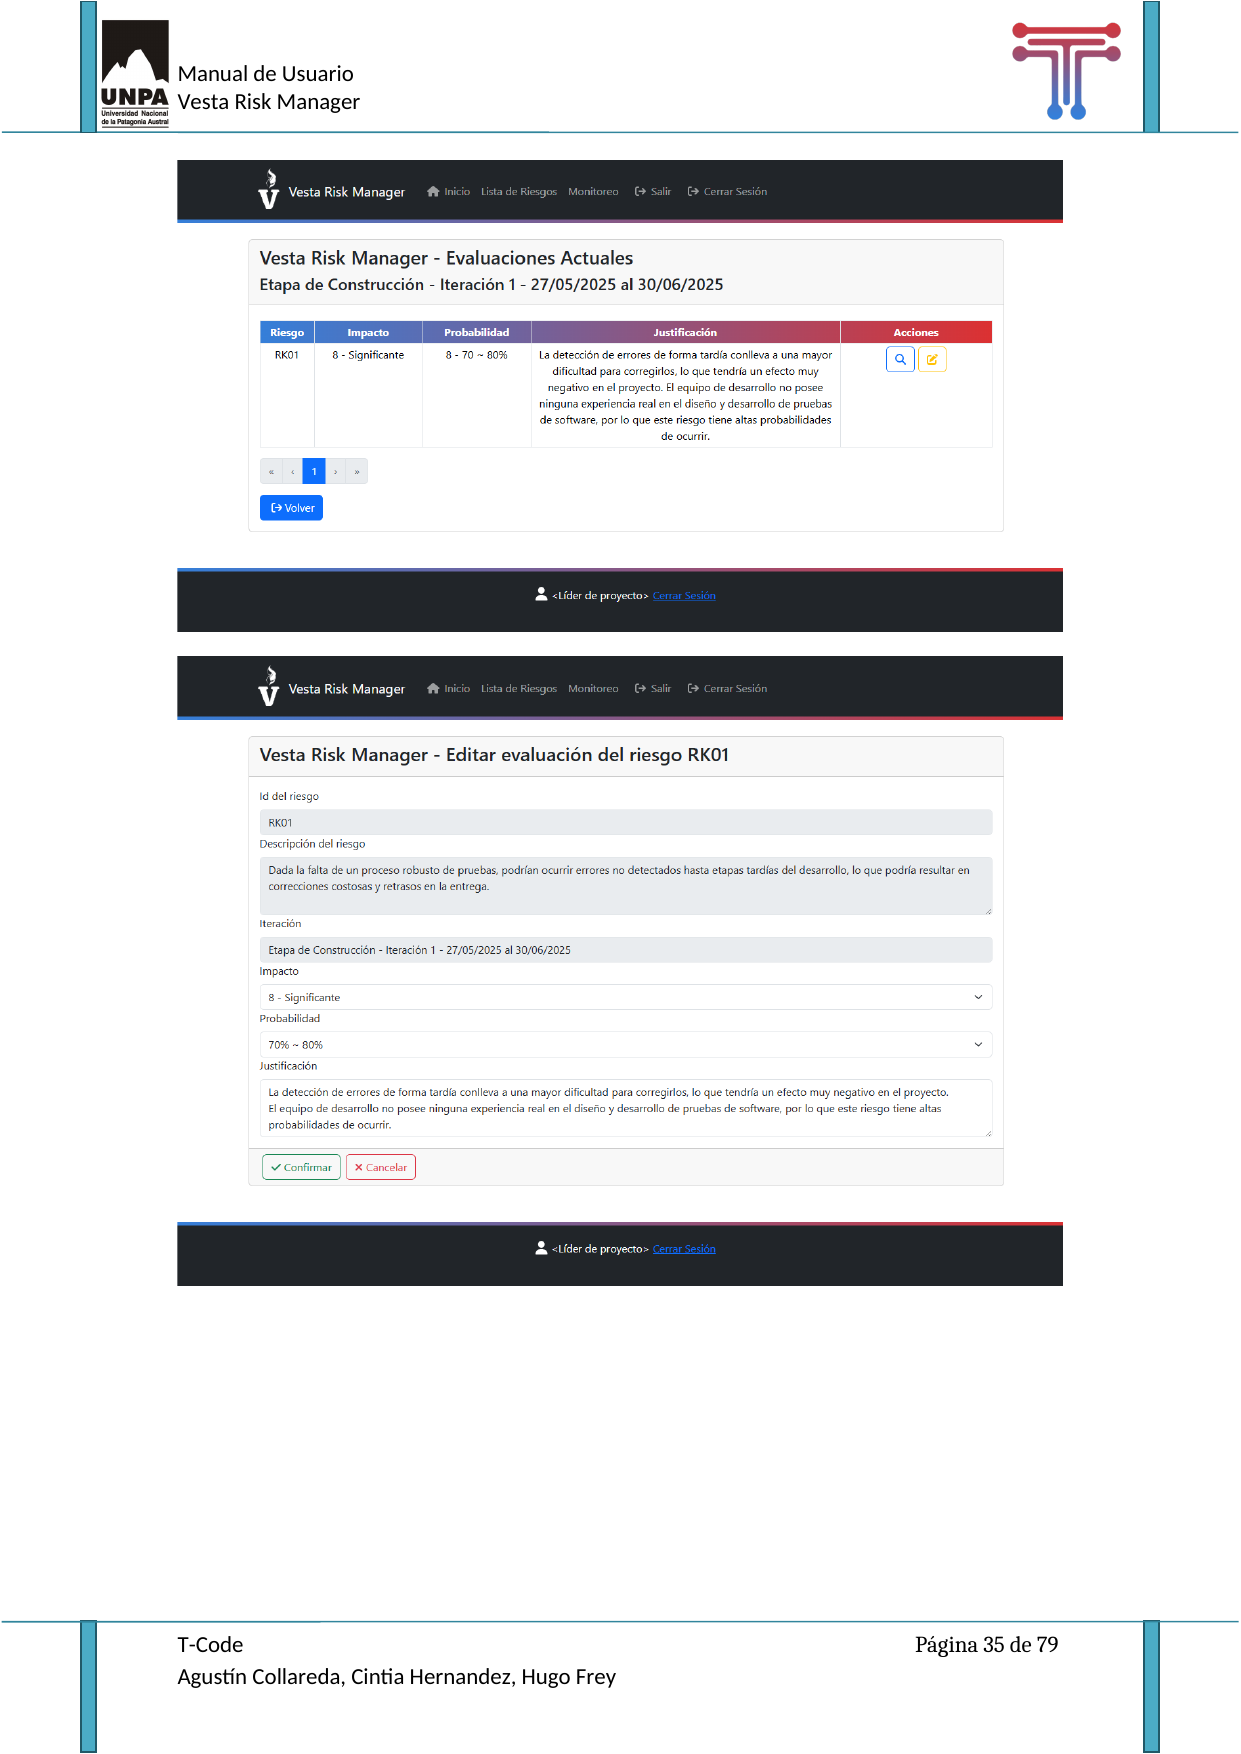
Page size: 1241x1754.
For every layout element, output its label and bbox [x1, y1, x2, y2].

picture [100, 18, 170, 129]
picture [177, 656, 1063, 1286]
picture [1012, 19, 1122, 122]
picture [177, 160, 1063, 632]
